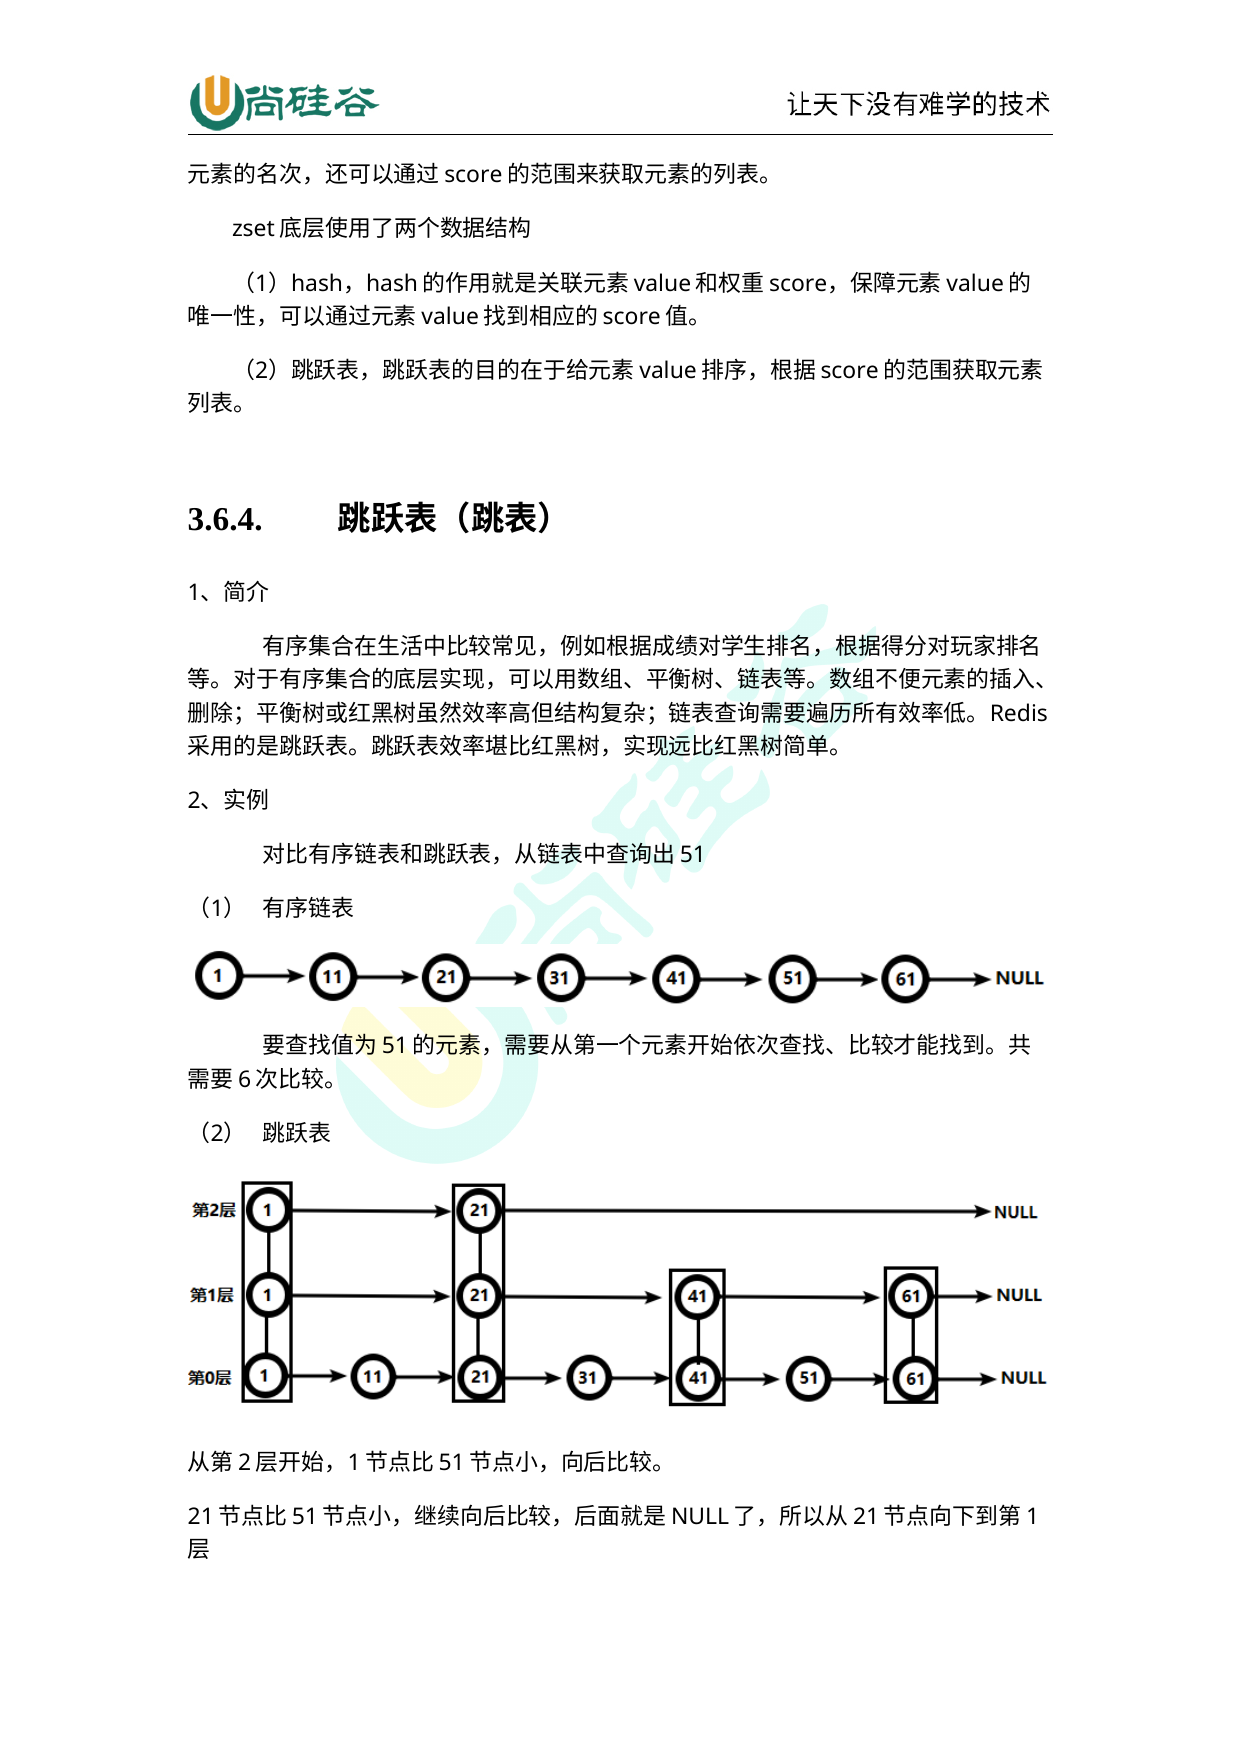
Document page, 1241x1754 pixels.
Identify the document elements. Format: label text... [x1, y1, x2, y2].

text 有序集合在生活中比较常见，例如根据成绩对学生排名，根据得分对玩家排名等。对于有序集合的底层实现，可以用数组、平衡树、链表等。数组不便元素的插入、删除；平衡树或红黑树虽然效率高但结构复杂；链表查询需要遍历所有效率低。Redis采用的是跳跃表。跳跃表效率堪比红黑树，实现远比红黑树简单。 [187, 628, 1053, 761]
picture [187, 73, 1053, 132]
text 2、实例 [187, 782, 1053, 815]
list 有序链表 [187, 890, 1053, 923]
picture [187, 1169, 1053, 1423]
text 1、简介 [187, 574, 1053, 607]
text 从第2层开始，1节点比51节点小，向后比较。 [187, 1443, 1053, 1477]
text 对比有序链表和跳跃表，从链表中查询出51 [187, 836, 1053, 869]
text （2）跳跃表，跳跃表的目的在于给元素value排序，根据score的范围获取元素列表。 [187, 352, 1053, 418]
list 跳跃表 [187, 1115, 1053, 1148]
text 21节点比51节点小，继续向后比较，后面就是NULL了，所以从21节点向下到第1层 [187, 1498, 1053, 1564]
text （1）hash，hash的作用就是关联元素value和权重score，保障元素value的唯一性，可以通过元素value找到相应的score值。 [187, 264, 1053, 331]
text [187, 156, 1053, 189]
text 要查找值为51的元素，需要从第一个元素开始依次查找、比较才能找到。共需要6次比较。 [187, 1027, 1053, 1094]
text zset底层使用了两个数据结构 [187, 210, 1053, 244]
list 跳跃表（跳表） [187, 491, 1053, 540]
picture [187, 944, 1053, 1007]
